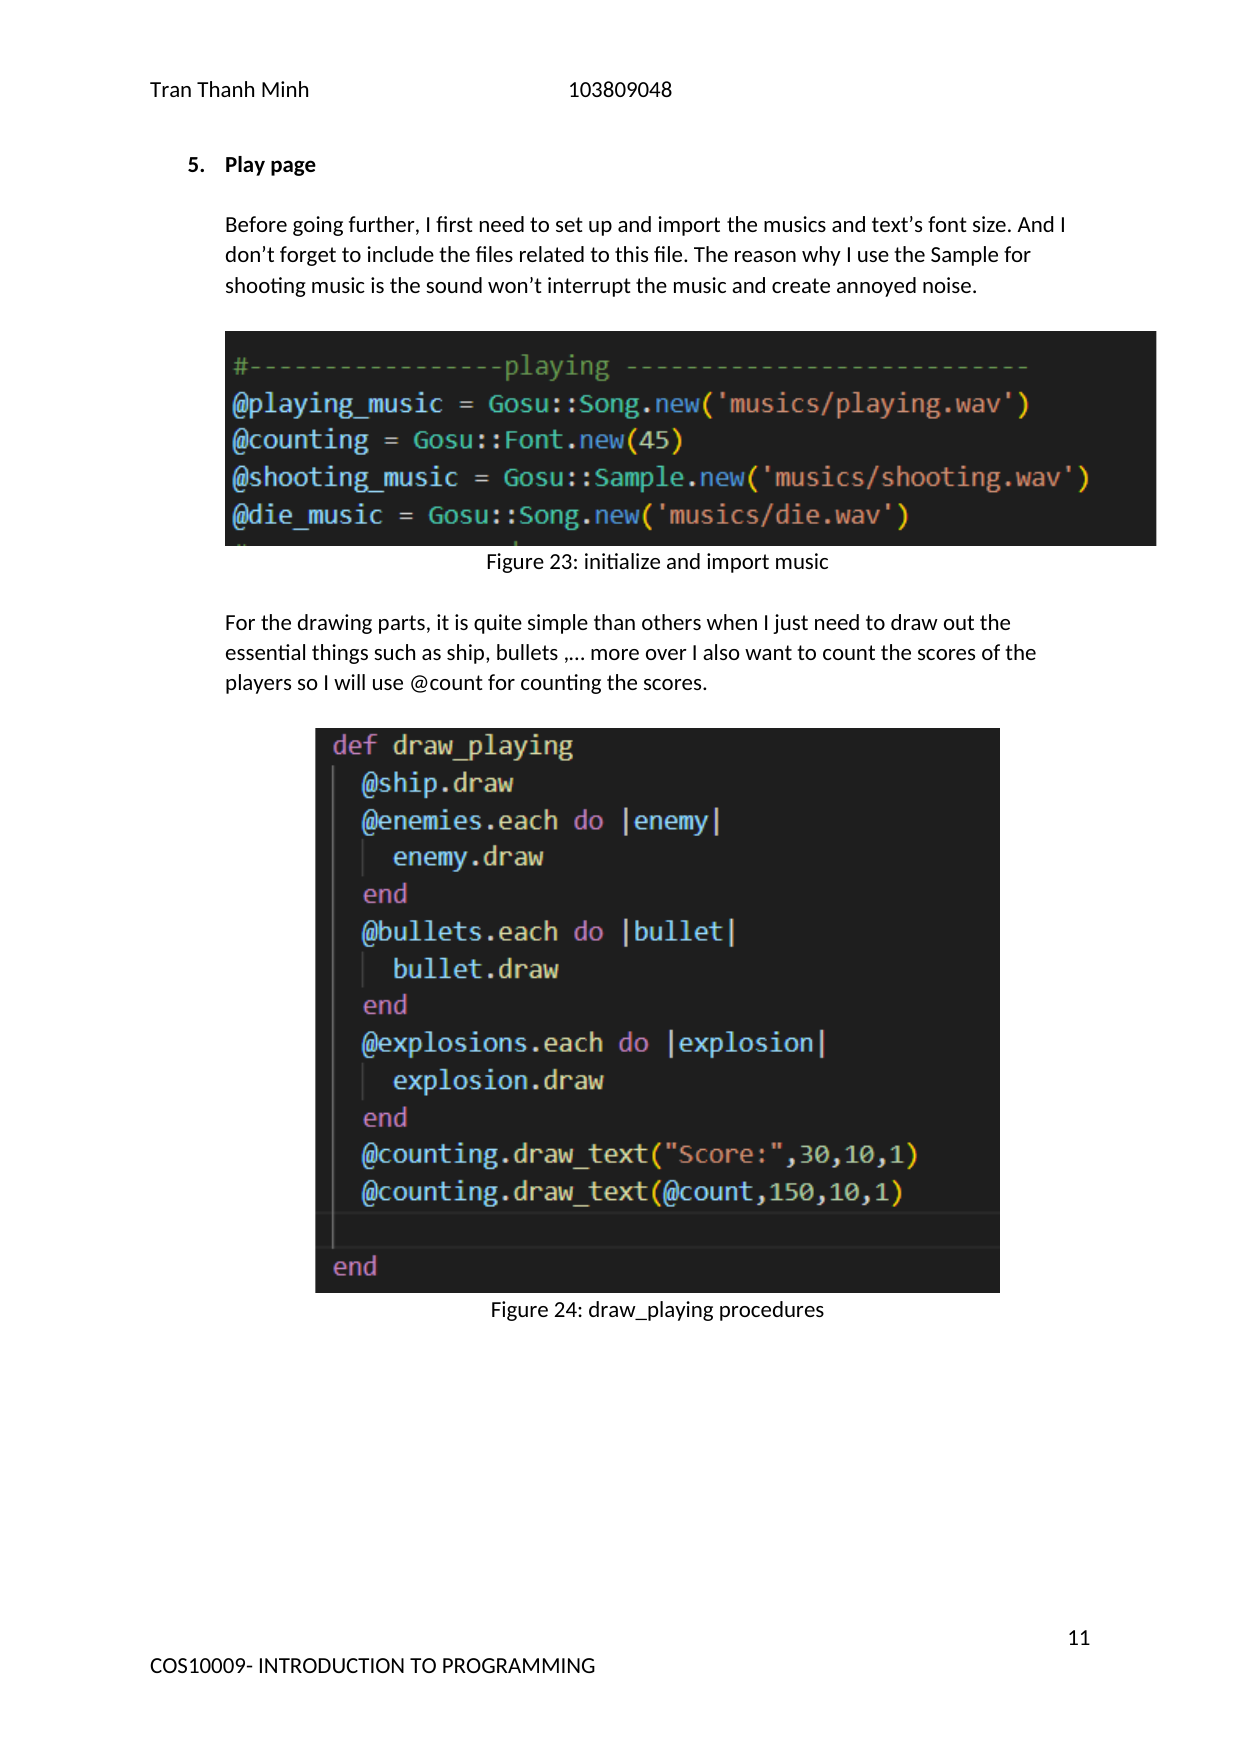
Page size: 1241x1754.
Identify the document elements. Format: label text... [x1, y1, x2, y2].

picture [315, 728, 1000, 1293]
list Before going further, I first need to set up and import the musics and text’s font size. And I don’t forget to include the files related to this file. The reason why I use the Sample for shooting music is the sound won’t interrupt the music and create annoyed noise. [225, 210, 1090, 299]
picture [225, 331, 1157, 546]
list Play page [187, 150, 1090, 178]
list Figure 23: initialize and import music [225, 547, 1090, 576]
list Figure 24: draw_playing procedures [225, 1295, 1090, 1323]
list For the drawing parts, it is quite simple than others when I just need to draw out the essential things such as ship, bullets ,… more over I also want to count the scores of the players so I will use @count for counting the scores. [225, 608, 1090, 696]
